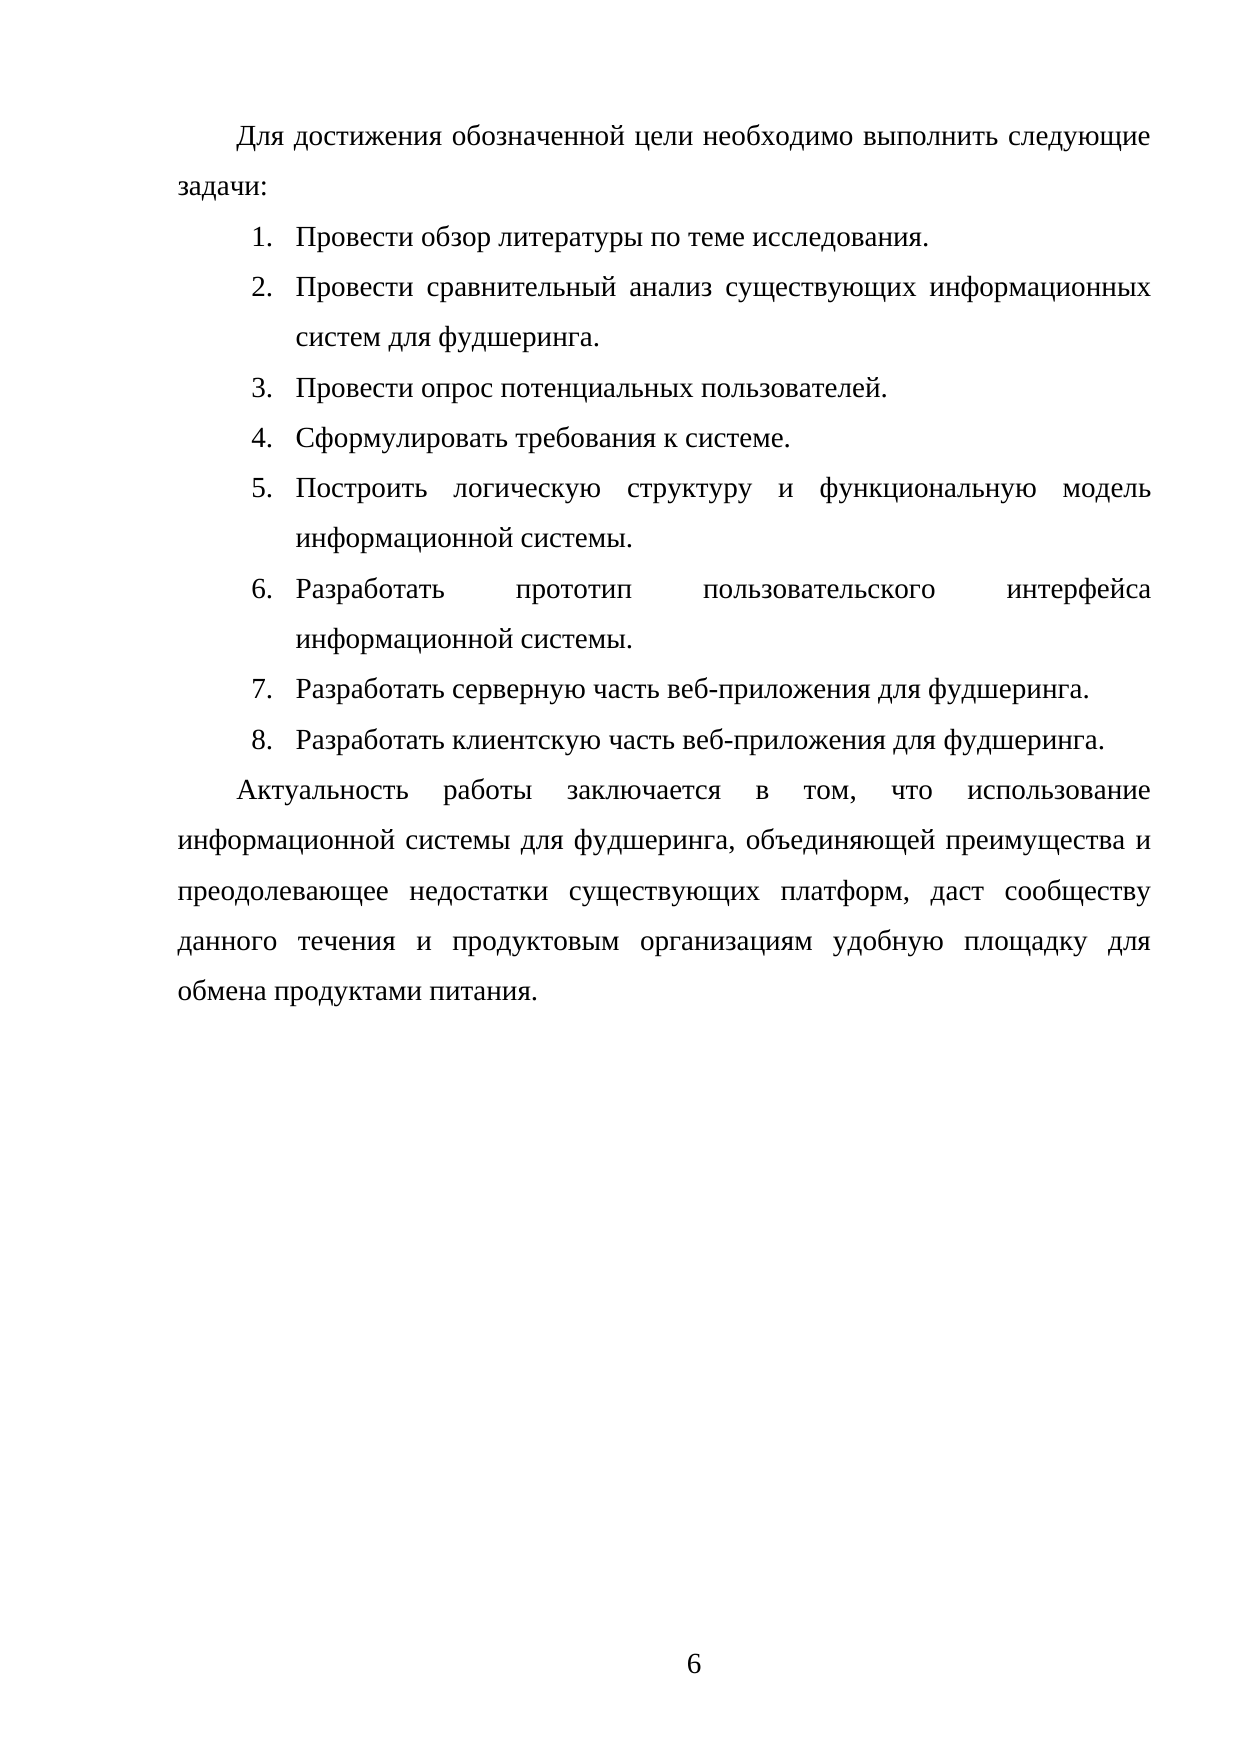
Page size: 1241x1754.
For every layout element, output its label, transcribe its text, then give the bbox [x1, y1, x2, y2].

text Актуальность работы заключается в том, что использование информационной системы для фудшеринга, объединяющей преимущества и преодолевающее недостатки существующих платформ, даст сообществу данного течения и продуктовым организациям удобную площадку для обмена продуктами питания. [177, 772, 1152, 1007]
list Построить логическую структуру и функциональную модель информационной системы. [251, 470, 1152, 554]
list Разработать прототип пользовательского интерфейса информационной системы. [251, 571, 1152, 655]
list Провести сравнительный анализ существующих информационных систем для фудшеринга. [251, 269, 1152, 353]
list Провести обзор литературы по теме исследования. [251, 219, 1152, 252]
list Разработать серверную часть веб-приложения для фудшеринга. [251, 672, 1152, 705]
list Сформулировать требования к системе. [251, 420, 1152, 453]
list Разработать клиентскую часть веб-приложения для фудшеринга. [251, 722, 1152, 755]
list Провести опрос потенциальных пользователей. [251, 370, 1152, 403]
text Для достижения обозначенной цели необходимо выполнить следующие задачи: [177, 118, 1152, 202]
